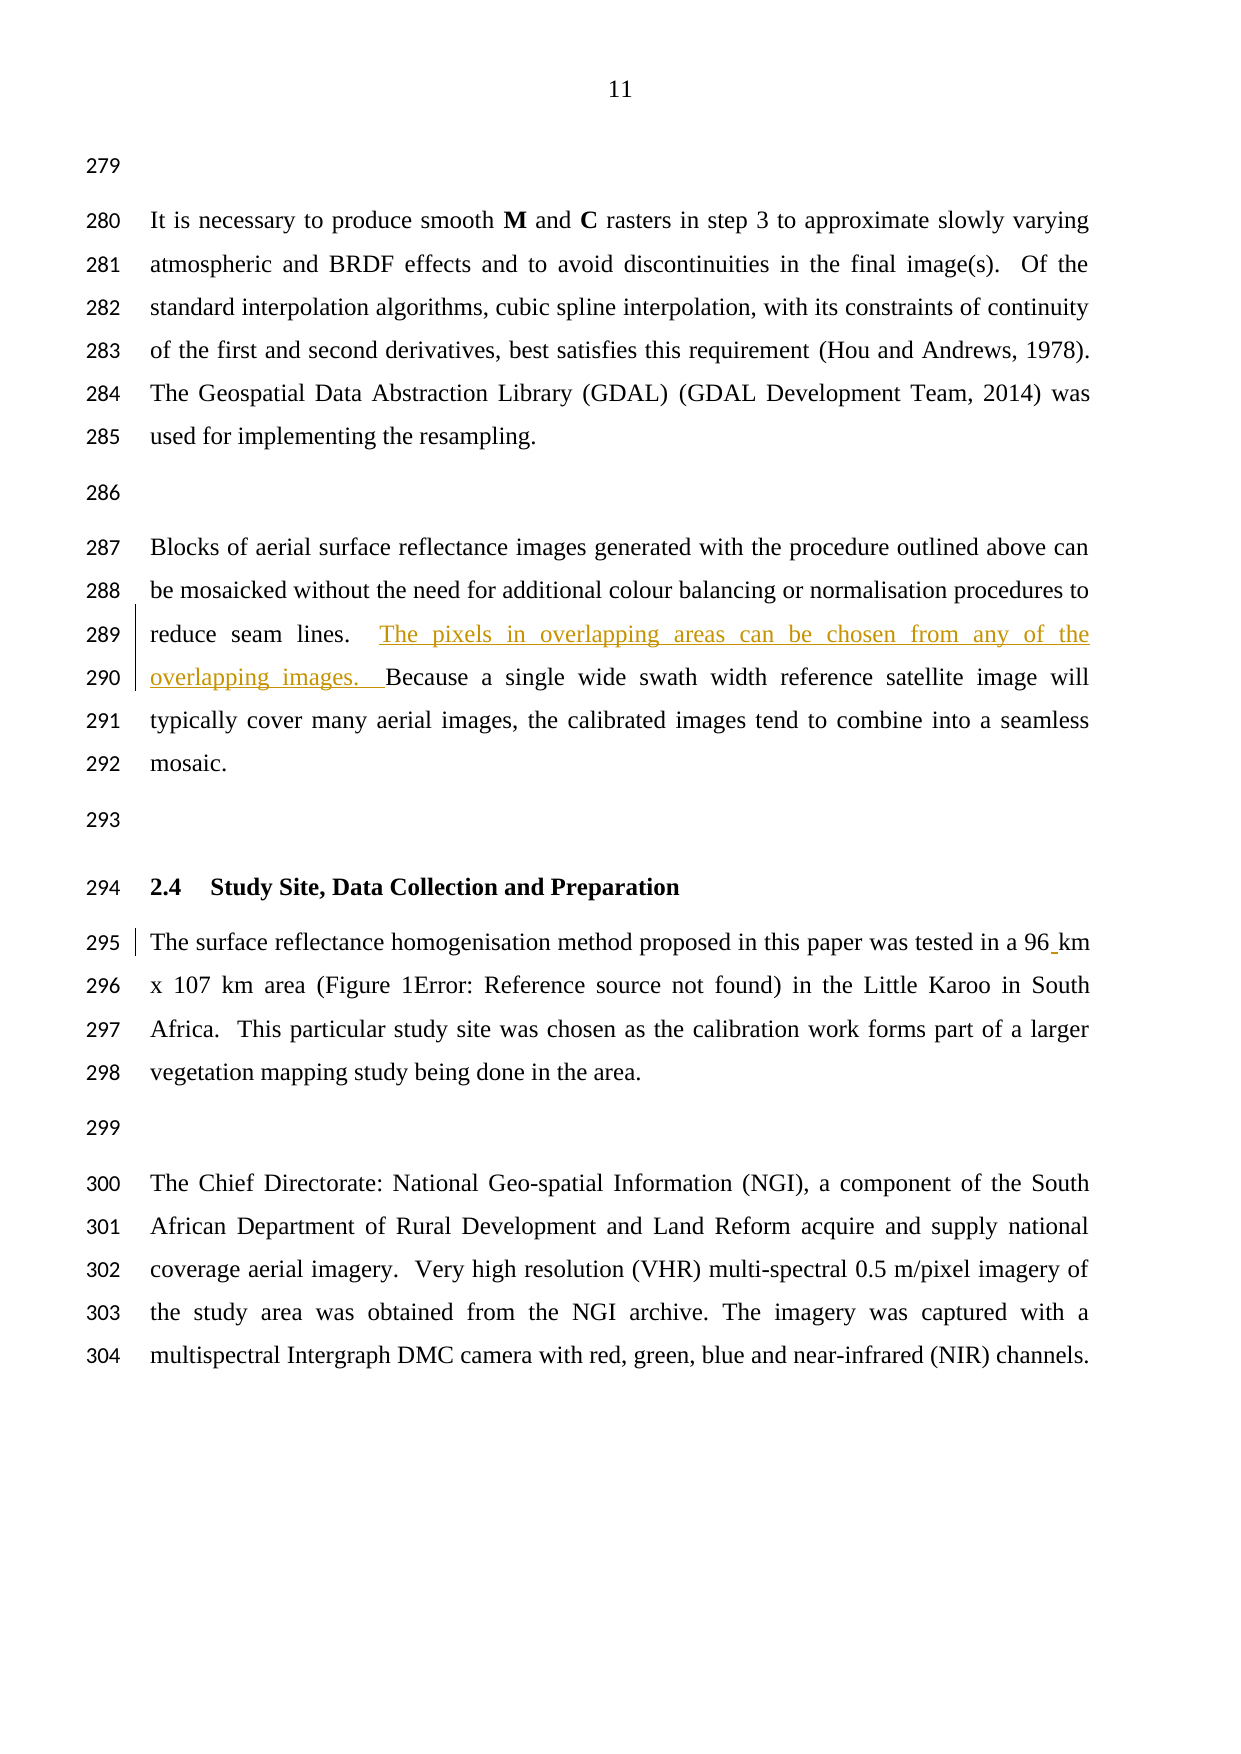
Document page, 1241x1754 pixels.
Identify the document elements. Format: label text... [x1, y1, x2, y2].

text The surface reflectance homogenisation method proposed in this paper was tested in a 96km x 107 km area (Figure 1) in the Little Karoo in South Africa. This particular study site was chosen as the calibration work forms part of a larger vegetation mapping study being done in the area. [150, 927, 1090, 1086]
text It is necessary to produce smooth M and C rasters in step 3 to approximate slowly varying atmospheric and BRDF effects and to avoid discontinuities in the final image(s). Of the standard interpolation algorithms, cubic spline interpolation, with its constraints of continuity of the first and second derivatives, best satisfies this requirement (Hou and Andrews, 1978). The Geospatial Data Abstraction Library (GDAL) (GDAL Development Team, 2014) was used for implementing the resampling. [150, 206, 1090, 450]
text The Chief Directorate: National Geo-spatial Information (NGI), a component of the South African Department of Rural Development and Land Reform acquire and supply national coverage aerial imagery. Very high resolution (VHR) multi-spectral 0.5 m/pixel imagery of the study area was obtained from the NGI archive. The imagery was captured with a multispectral Intergraph DMC camera with red, green, blue and near-infrared (NIR) channels. [150, 1168, 1090, 1369]
text Blocks of aerial surface reflectance images generated with the procedure outlined above can be mosaicked without the need for additional colour balancing or normalisation procedures to reduce seam lines. Because a single wide swath width reference satellite image will typically cover many aerial images, the calibrated images tend to combine into a seamless mosaic. [150, 532, 1090, 777]
subtitle Study Site, Data Collection and Preparation [150, 872, 1090, 901]
